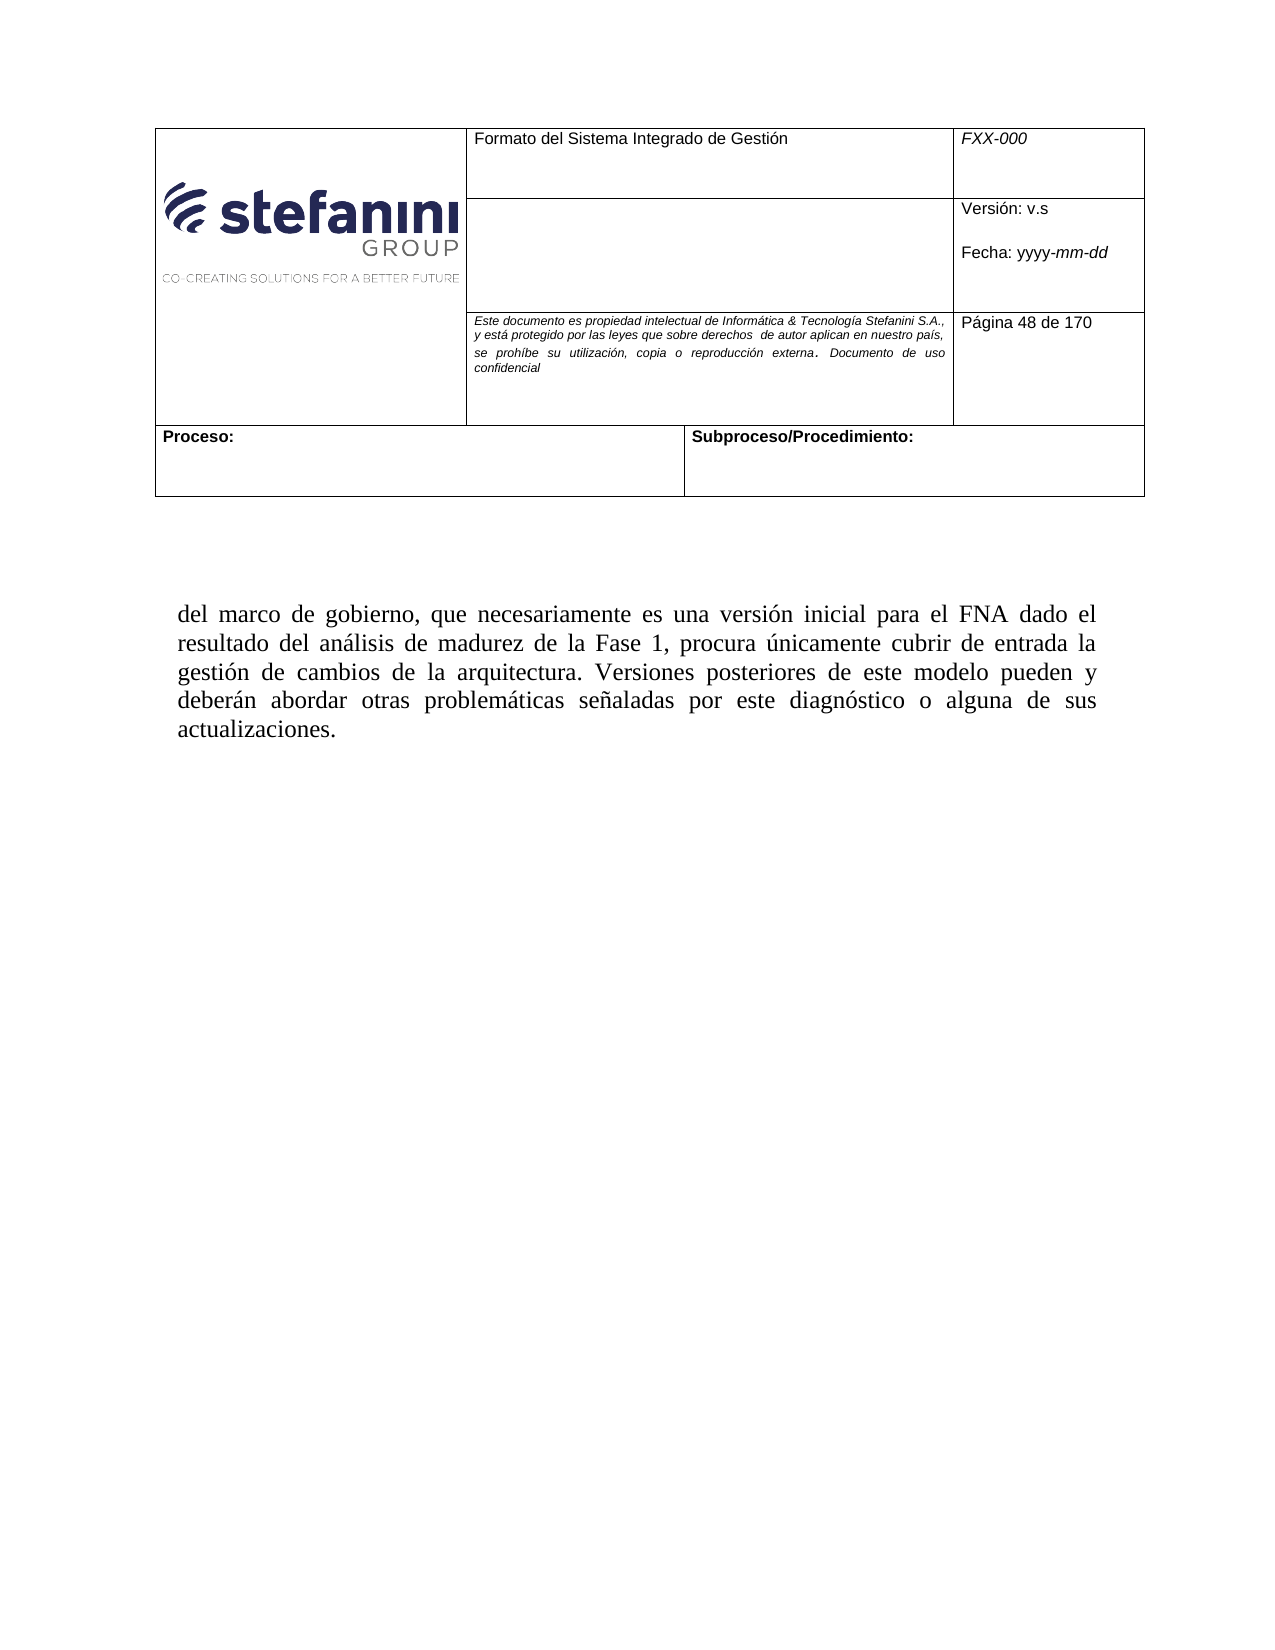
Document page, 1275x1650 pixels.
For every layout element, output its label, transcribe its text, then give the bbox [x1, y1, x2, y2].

text Antes de implementar lo que llamamos Gobierno SOA del FNA, es requisito contar con un marco de trabajo adaptado para el segmento de la empresa y que responda y gestione los cambios evolutivos de la arquitectura de referencia SOA instalada en el Fondo. Esta versión del marco de gobierno, que necesariamente es una versión inicial para el FNA dado el resultado del análisis de madurez de la Fase 1, procura únicamente cubrir de entrada la gestión de cambios de la arquitectura. Versiones posteriores de este modelo pueden y deberán abordar otras problemáticas señaladas por este diagnóstico o alguna de sus actualizaciones. [177, 599, 1098, 743]
picture [162, 182, 460, 286]
